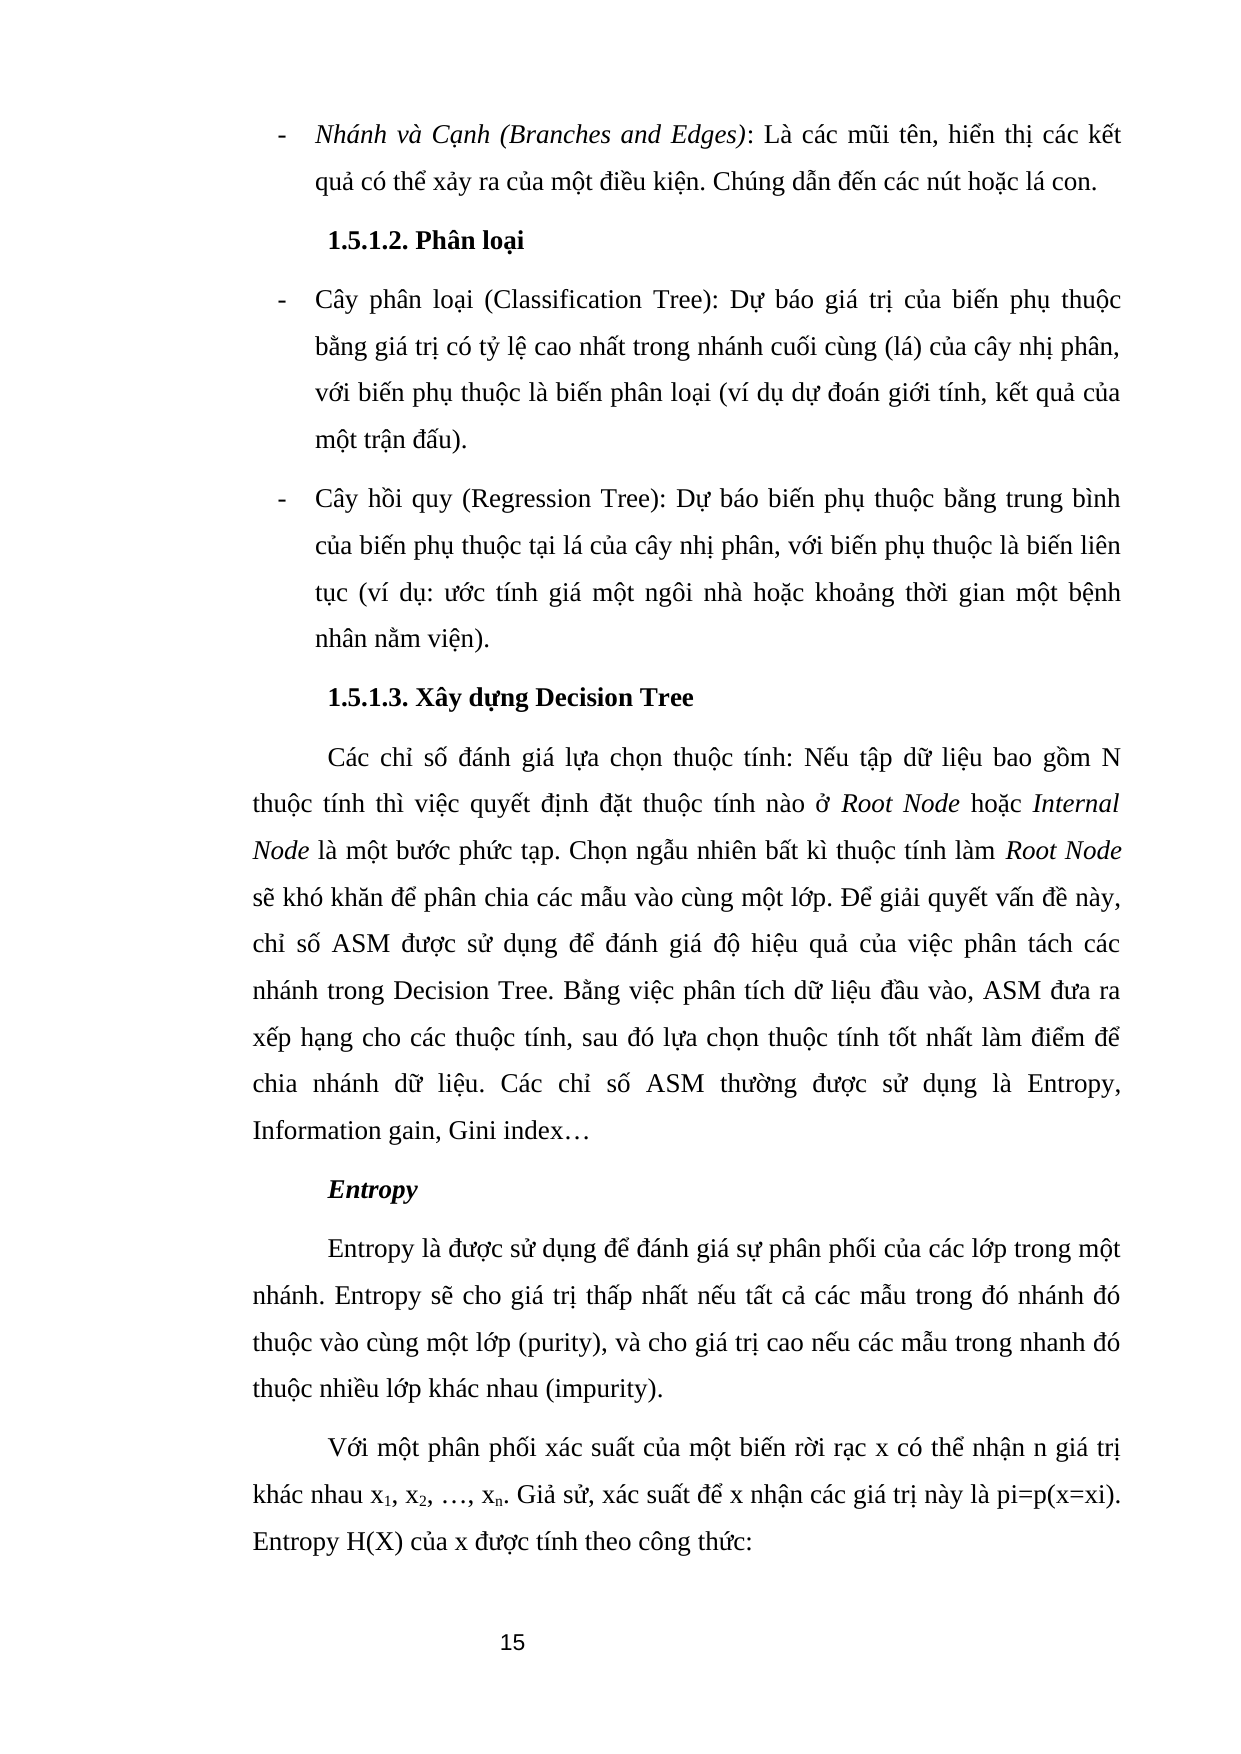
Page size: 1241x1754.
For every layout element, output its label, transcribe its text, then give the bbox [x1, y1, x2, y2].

list Cây phân loại (Classification Tree): Dự báo giá trị của biến phụ thuộc bằng giá trị có tỷ lệ cao nhất trong nhánh cuối cùng (lá) của cây nhị phân, với biến phụ thuộc là biến phân loại (ví dụ dự đoán giới tính, kết quả của một trận đấu). [277, 283, 1122, 454]
text Entropy là được sử dụng để đánh giá sự phân phối của các lớp trong một nhánh. Entropy sẽ cho giá trị thấp nhất nếu tất cả các mẫu trong đó nhánh đó thuộc vào cùng một lớp (purity), và cho giá trị cao nếu các mẫu trong nhanh đó thuộc nhiều lớp khác nhau (impurity). [252, 1232, 1122, 1403]
subtitle 1.5.1.2. Phân loại [252, 224, 1122, 255]
list Nhánh và Cạnh (Branches and Edges): Là các mũi tên, hiển thị các kết quả có thể xảy ra của một điều kiện. Chúng dẫn đến các nút hoặc lá con. [277, 118, 1122, 196]
text Với một phân phối xác suất của một biến rời rạc x có thể nhận n giá trị khác nhau x1, x2, …, xn. Giả sử, xác suất để x nhận các giá trị này là pi=p(x=xi). Entropy H(X) của x được tính theo công thức: [252, 1431, 1122, 1556]
list Entropy [252, 1173, 1122, 1204]
text Các chỉ số đánh giá lựa chọn thuộc tính: Nếu tập dữ liệu bao gồm N thuộc tính thì việc quyết định đặt thuộc tính nào ở Root Node hoặc Internal Node là một bước phức tạp. Chọn ngẫu nhiên bất kì thuộc tính làm Root Node sẽ khó khăn để phân chia các mẫu vào cùng một lớp. Để giải quyết vấn đề này, chỉ số ASM được sử dụng để đánh giá độ hiệu quả của việc phân tách các nhánh trong Decision Tree. Bằng việc phân tích dữ liệu đầu vào, ASM đưa ra xếp hạng cho các thuộc tính, sau đó lựa chọn thuộc tính tốt nhất làm điểm để chia nhánh dữ liệu. Các chỉ số ASM thường được sử dụng là Entropy, Information gain, Gini index… [252, 741, 1122, 1145]
list Cây hồi quy (Regression Tree): Dự báo biến phụ thuộc bằng trung bình của biến phụ thuộc tại lá của cây nhị phân, với biến phụ thuộc là biến liên tục (ví dụ: ước tính giá một ngôi nhà hoặc khoảng thời gian một bệnh nhân nằm viện). [277, 482, 1122, 653]
subtitle 1.5.1.3. Xây dựng Decision Tree [252, 681, 1122, 713]
